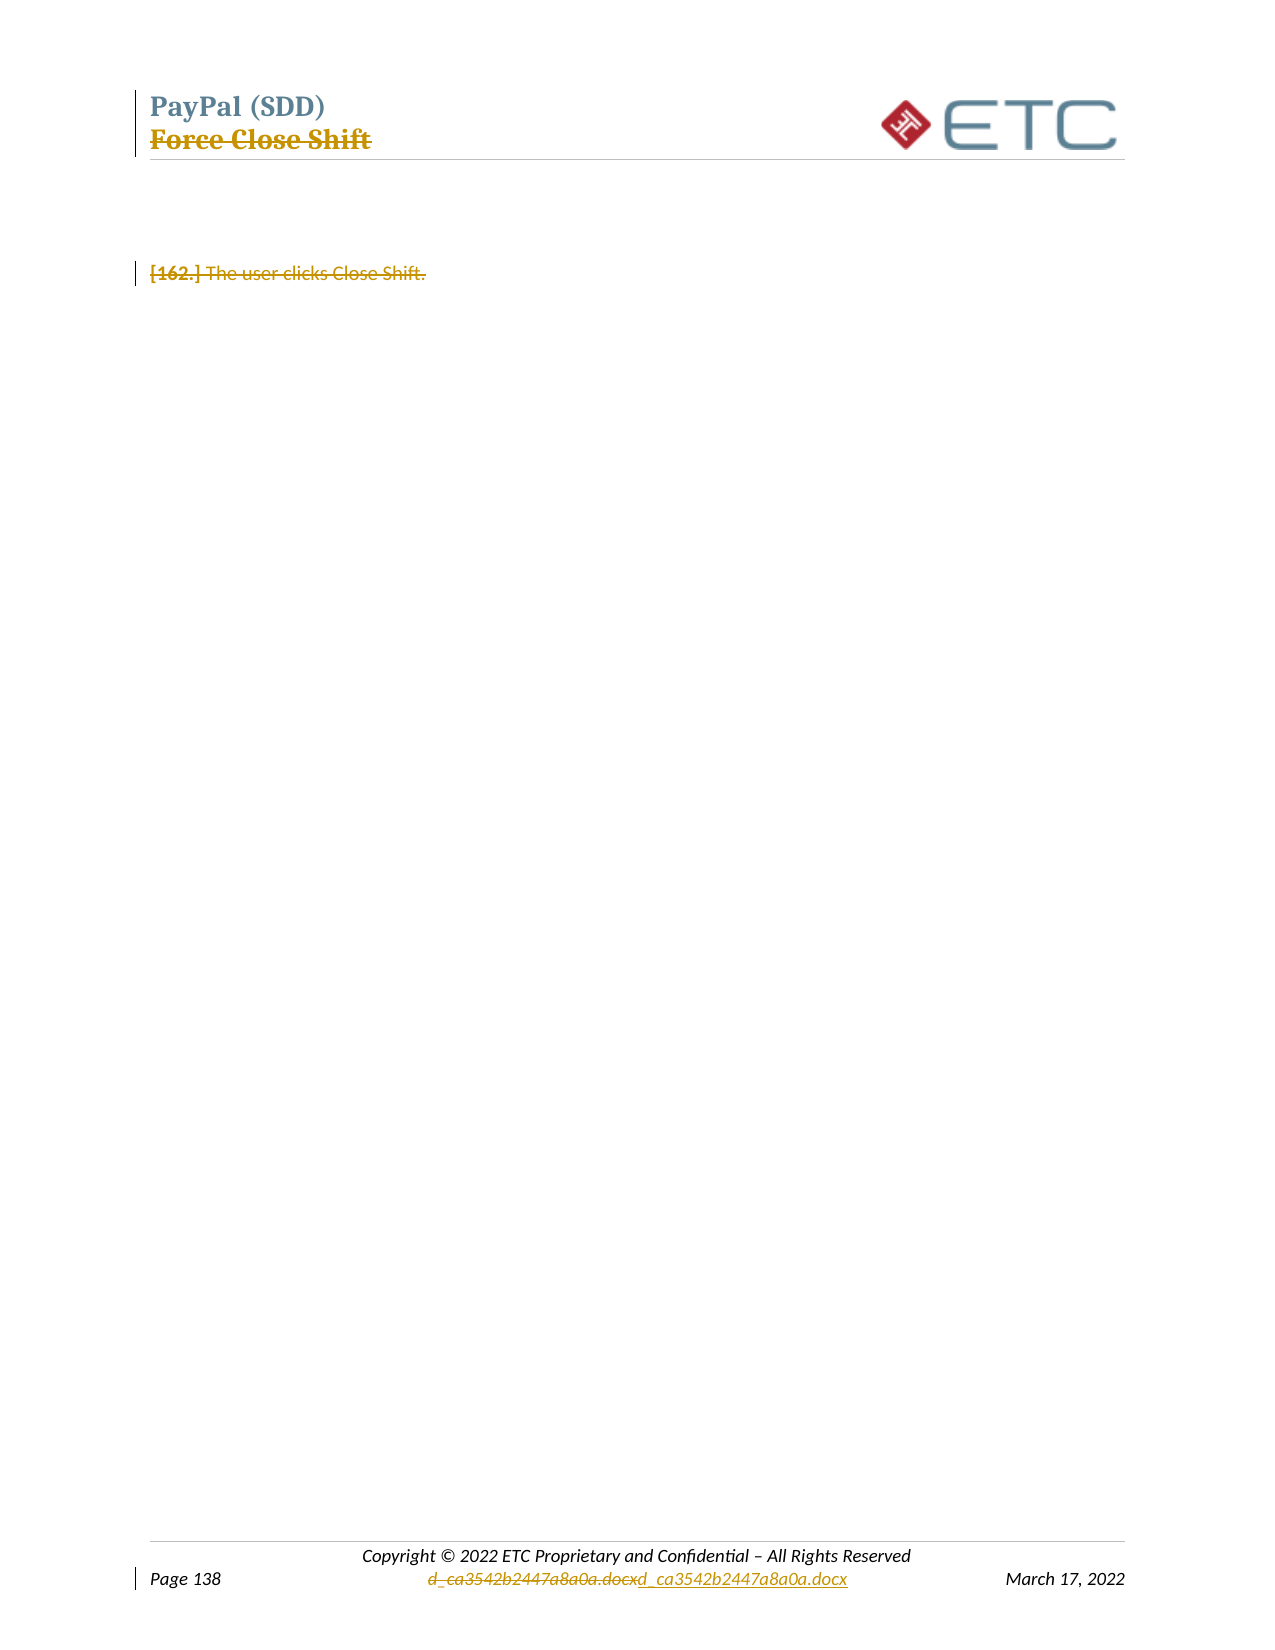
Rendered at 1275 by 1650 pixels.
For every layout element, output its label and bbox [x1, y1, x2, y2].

picture [881, 100, 1117, 150]
